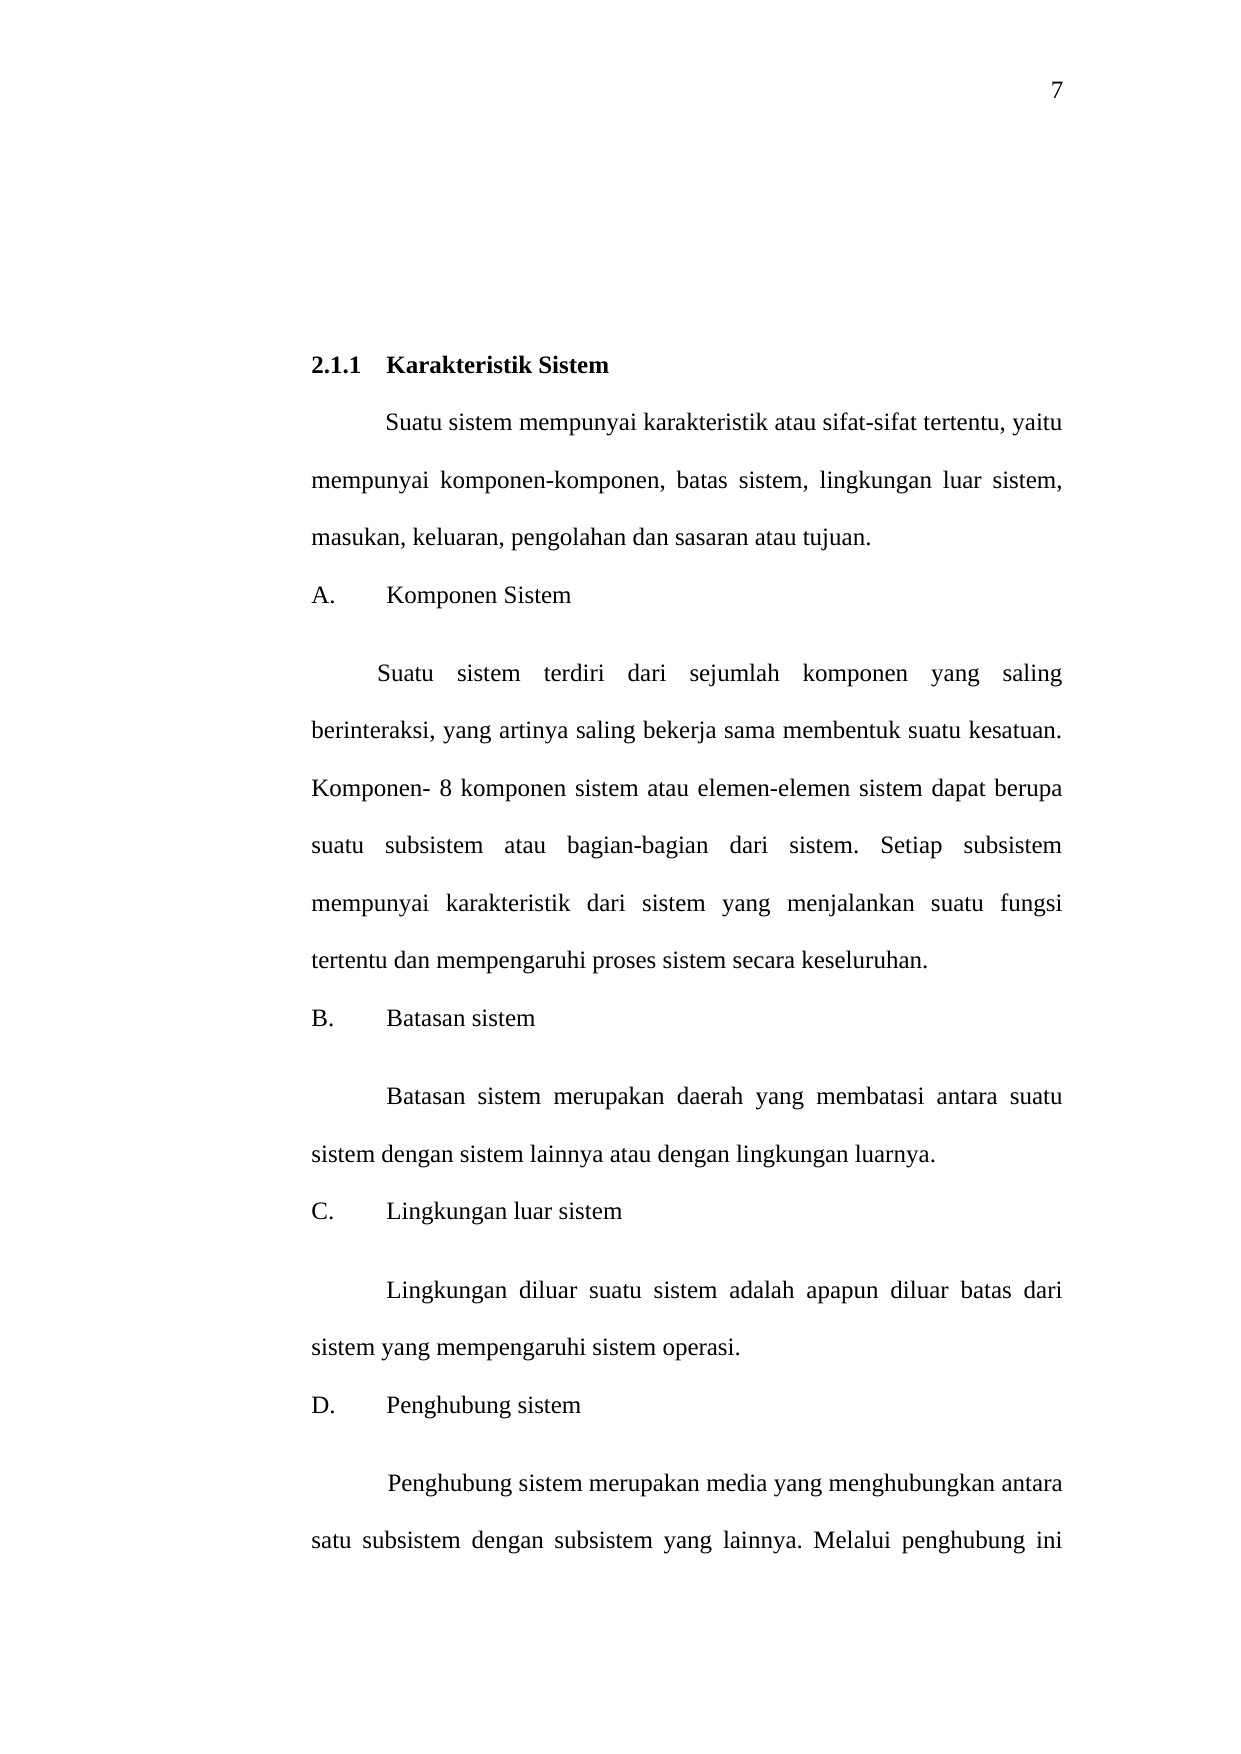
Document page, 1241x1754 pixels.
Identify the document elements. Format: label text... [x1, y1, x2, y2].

list Batasan sistem [311, 1003, 1063, 1032]
text Lingkungan diluar suatu sistem adalah apapun diluar batas dari sistem yang mempengaruhi sistem operasi. [311, 1275, 1063, 1361]
text Suatu sistem terdiri dari sejumlah komponen yang saling berinteraksi, yang artinya saling bekerja sama membentuk suatu kesatuan. Komponen- 8 komponen sistem atau elemen-elemen sistem dapat berupa suatu subsistem atau bagian-bagian dari sistem. Setiap subsistem mempunyai karakteristik dari sistem yang menjalankan suatu fungsi tertentu dan mempengaruhi proses sistem secara keseluruhan. [311, 658, 1063, 974]
list Komponen Sistem [311, 580, 1063, 608]
list Penghubung sistem [311, 1390, 1063, 1418]
list Lingkungan luar sistem [311, 1196, 1063, 1225]
text 2.1.1 Karakteristik Sistem [311, 350, 1063, 378]
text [311, 1468, 1063, 1554]
text Suatu sistem mempunyai karakteristik atau sifat-sifat tertentu, yaitu mempunyai komponen-komponen, batas sistem, lingkungan luar sistem, masukan, keluaran, pengolahan dan sasaran atau tujuan. [311, 407, 1063, 551]
text Batasan sistem merupakan daerah yang membatasi antara suatu sistem dengan sistem lainnya atau dengan lingkungan luarnya. [311, 1081, 1063, 1168]
